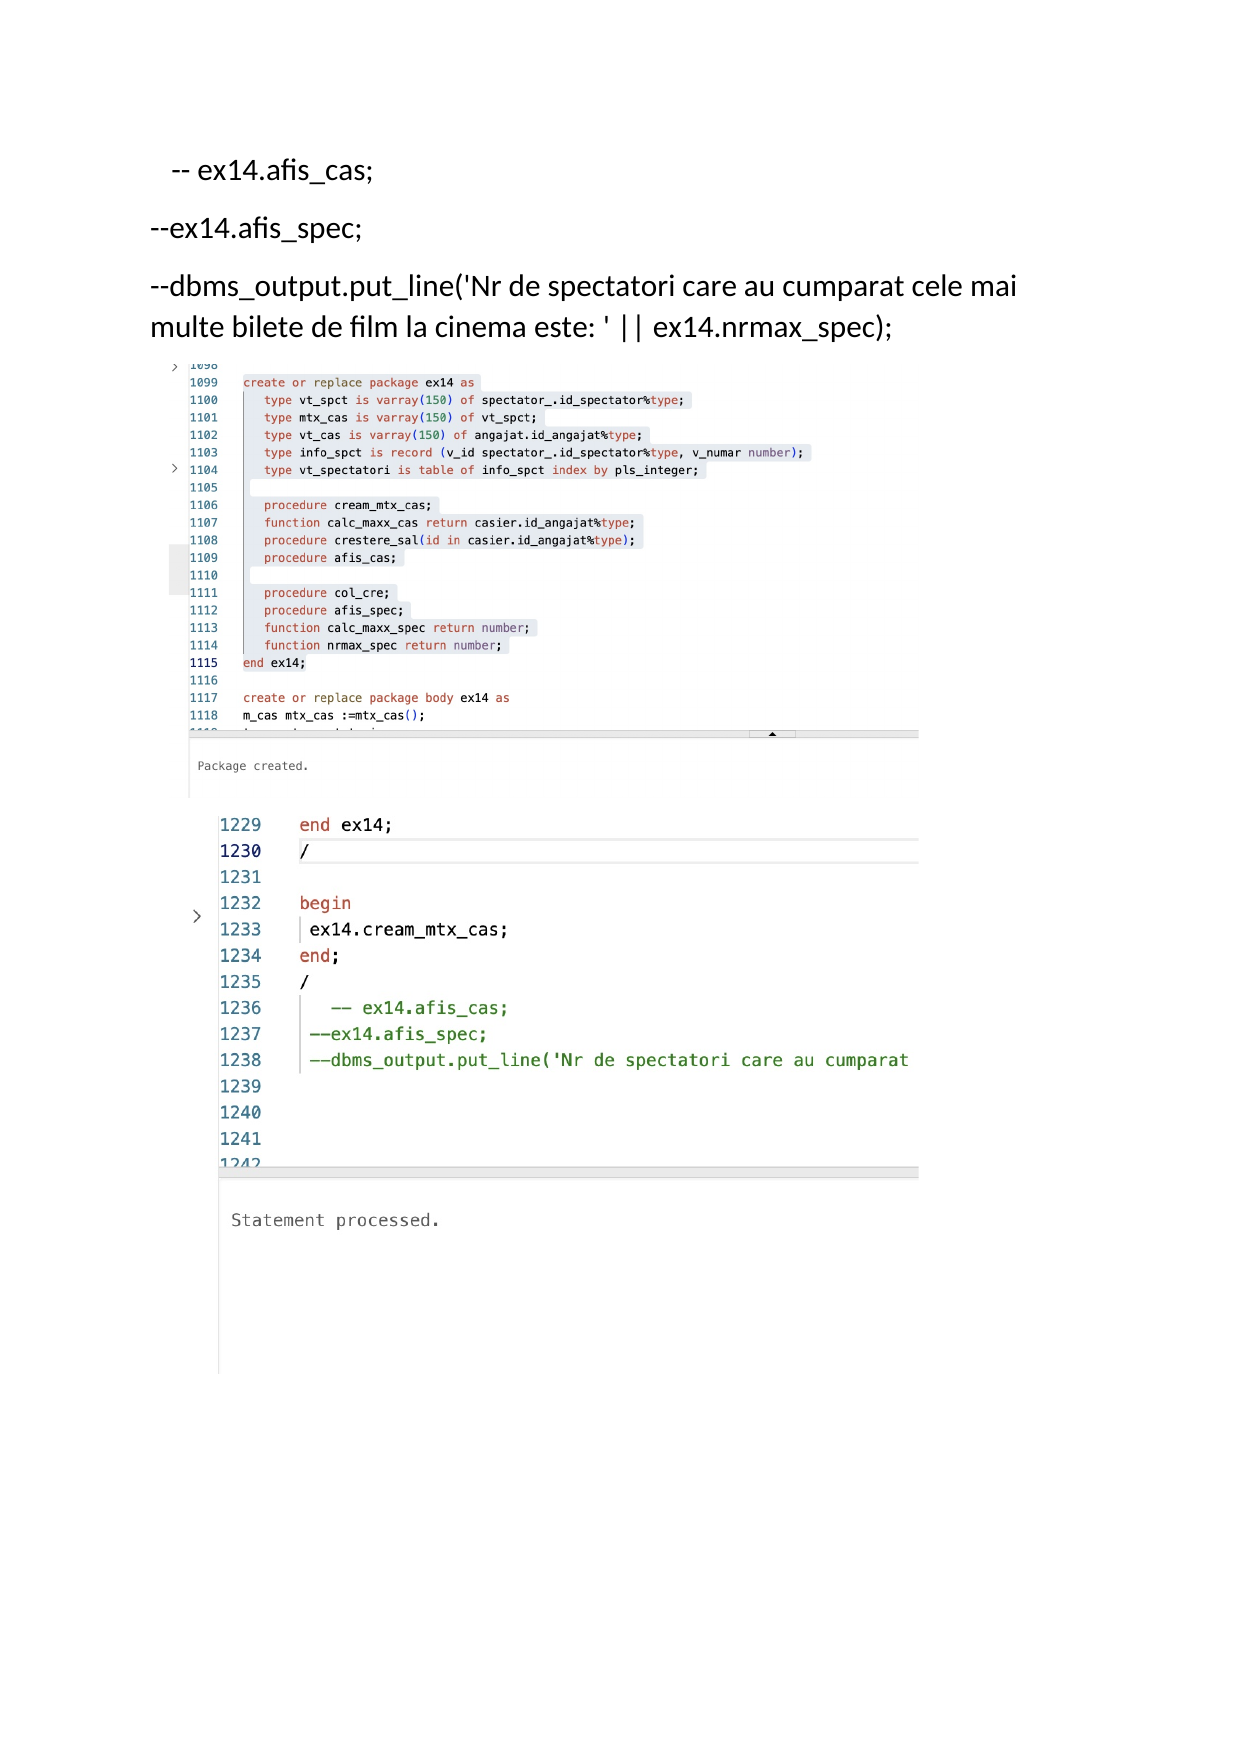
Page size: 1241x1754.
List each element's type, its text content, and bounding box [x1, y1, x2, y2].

text --dbms_output.put_line('Nr de spectatori care au cumparat cele mai multe bilete de film la cinema este: ' || ex14.nrmax_spec); [150, 266, 1090, 345]
text -- ex14.afis_cas; [150, 150, 1090, 188]
text --ex14.afis_spec; [150, 208, 1090, 246]
